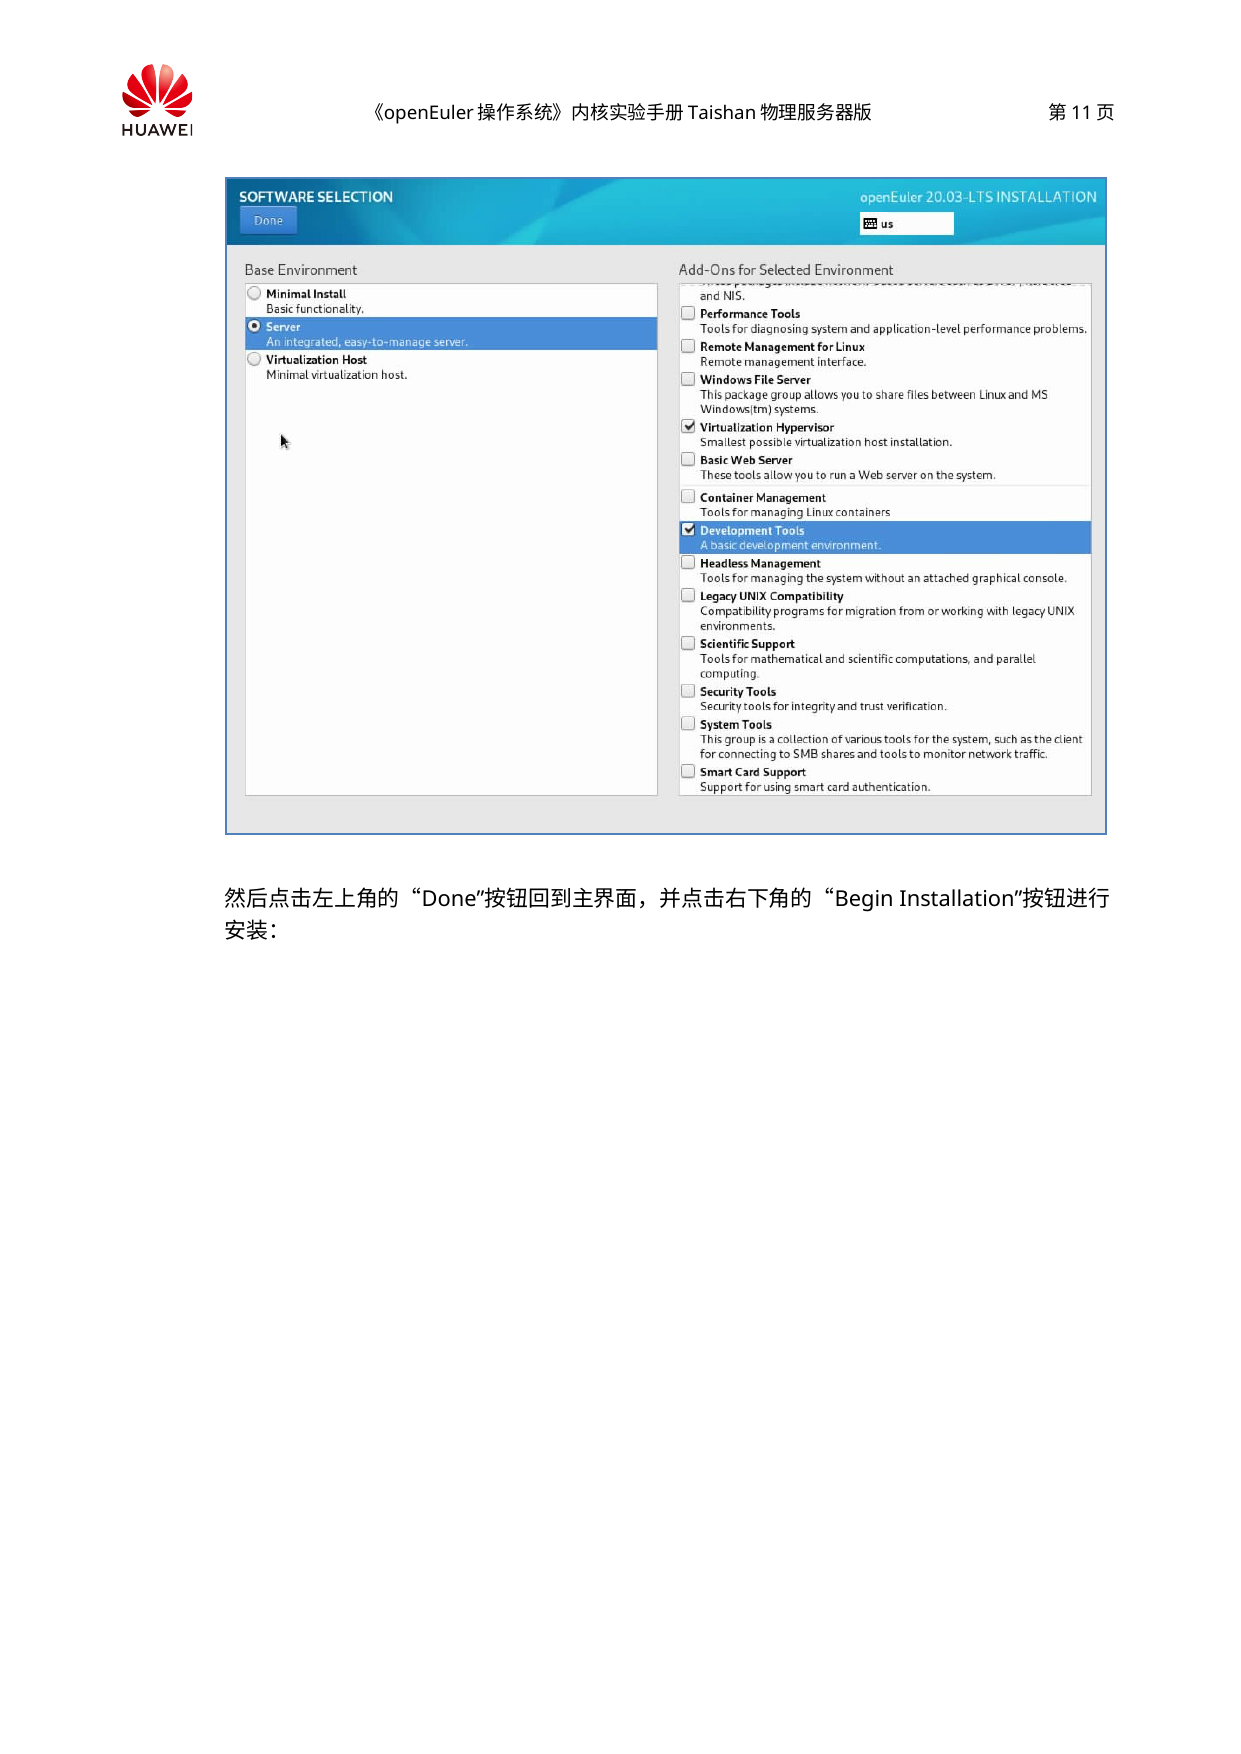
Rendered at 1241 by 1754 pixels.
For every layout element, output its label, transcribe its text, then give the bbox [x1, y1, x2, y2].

picture [122, 64, 193, 136]
text 然后点击左上角的“Done”按钮回到主界面，并点击右下角的“Begin Installation”按钮进行安装： [224, 881, 1122, 944]
picture [227, 179, 1105, 833]
picture [264, 179, 276, 184]
